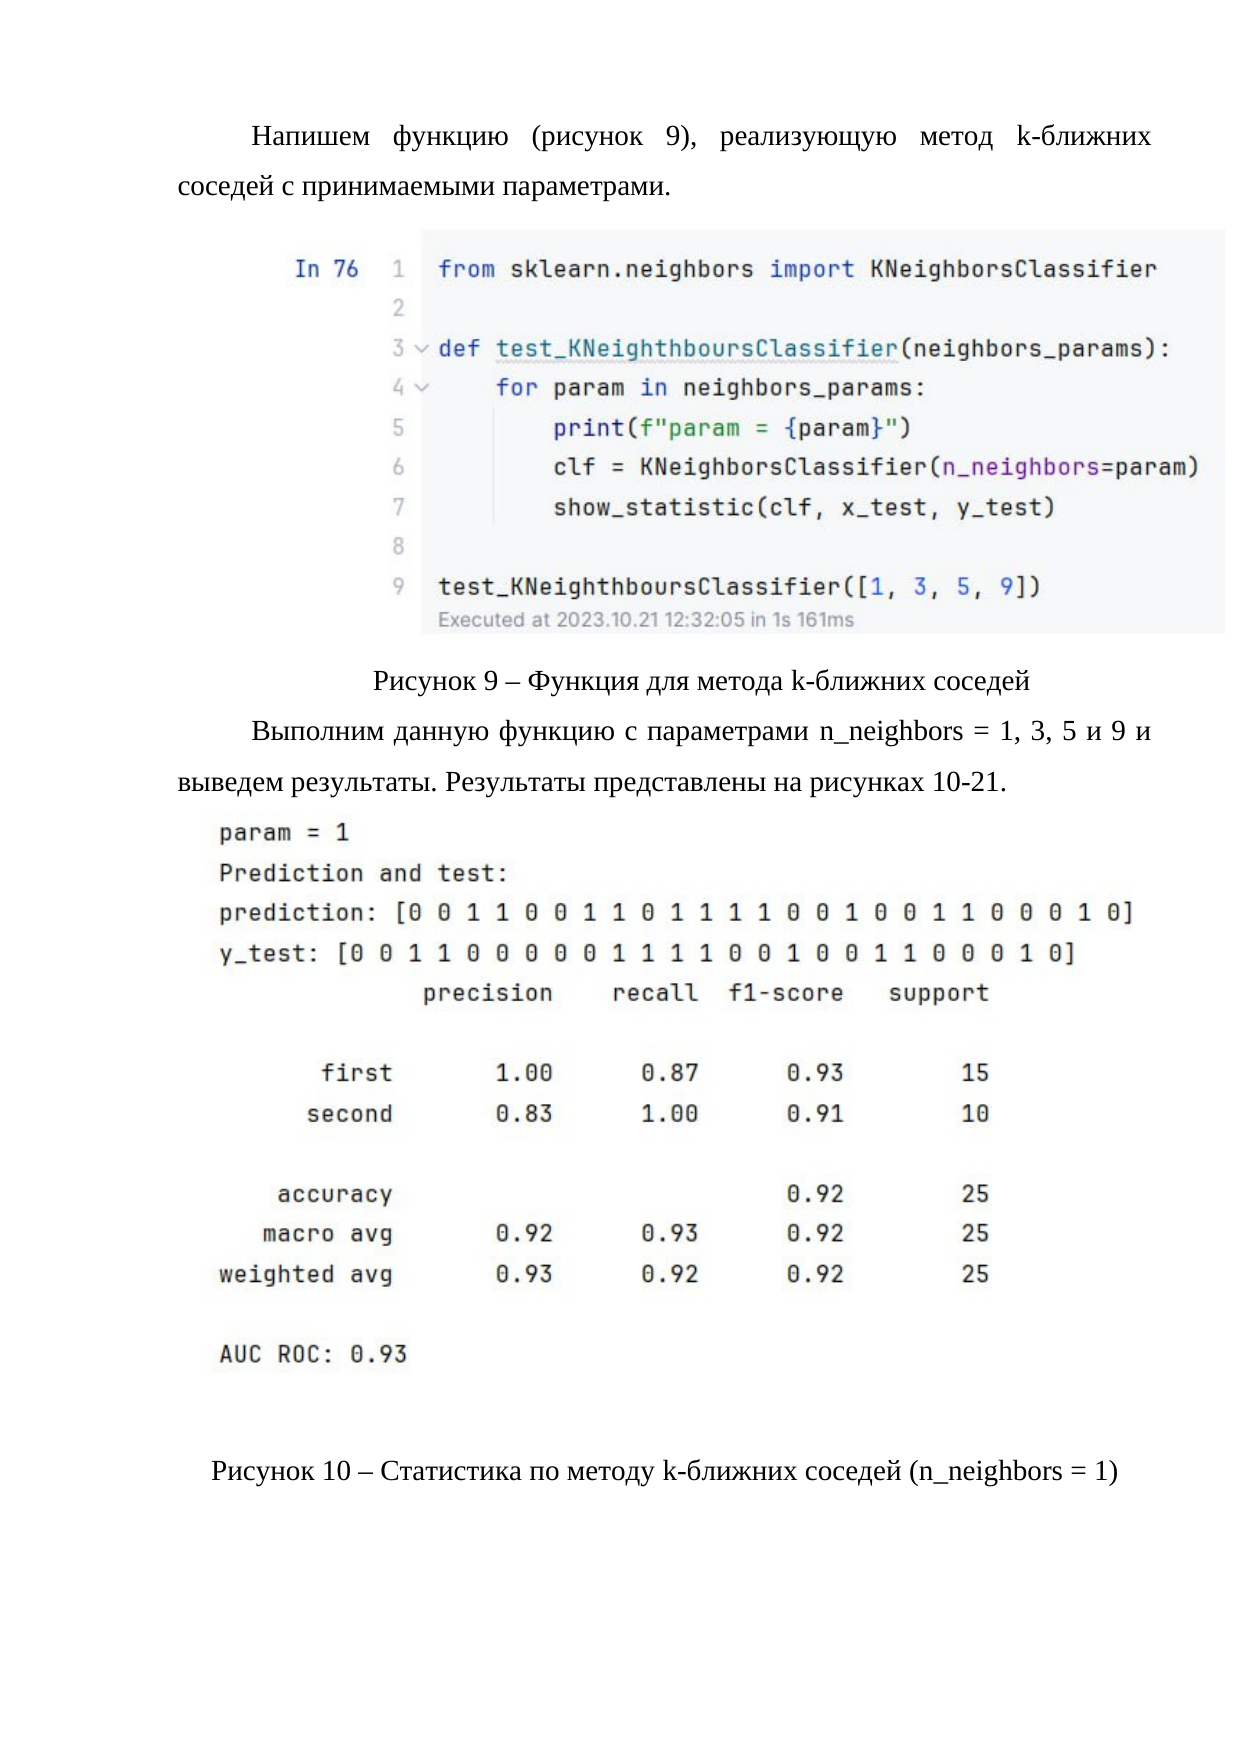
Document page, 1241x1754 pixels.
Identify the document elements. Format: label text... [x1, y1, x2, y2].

text Выполним данную функцию с параметрами n_neighbors = 1, 3, 5 и 9 и выведем результаты. Результаты представлены на рисунках 10-21. [177, 713, 1152, 797]
picture [251, 218, 1226, 647]
text Рисунок 10 – Статистика по методу k-ближних соседей (n_neighbors = 1) [177, 1453, 1152, 1487]
picture [177, 813, 1152, 1437]
text Напишем функцию (рисунок 9), реализующую метод k-ближних соседей с принимаемыми параметрами. [177, 118, 1152, 202]
text Рисунок 9 – Функция для метода k-ближних соседей [177, 663, 1152, 697]
